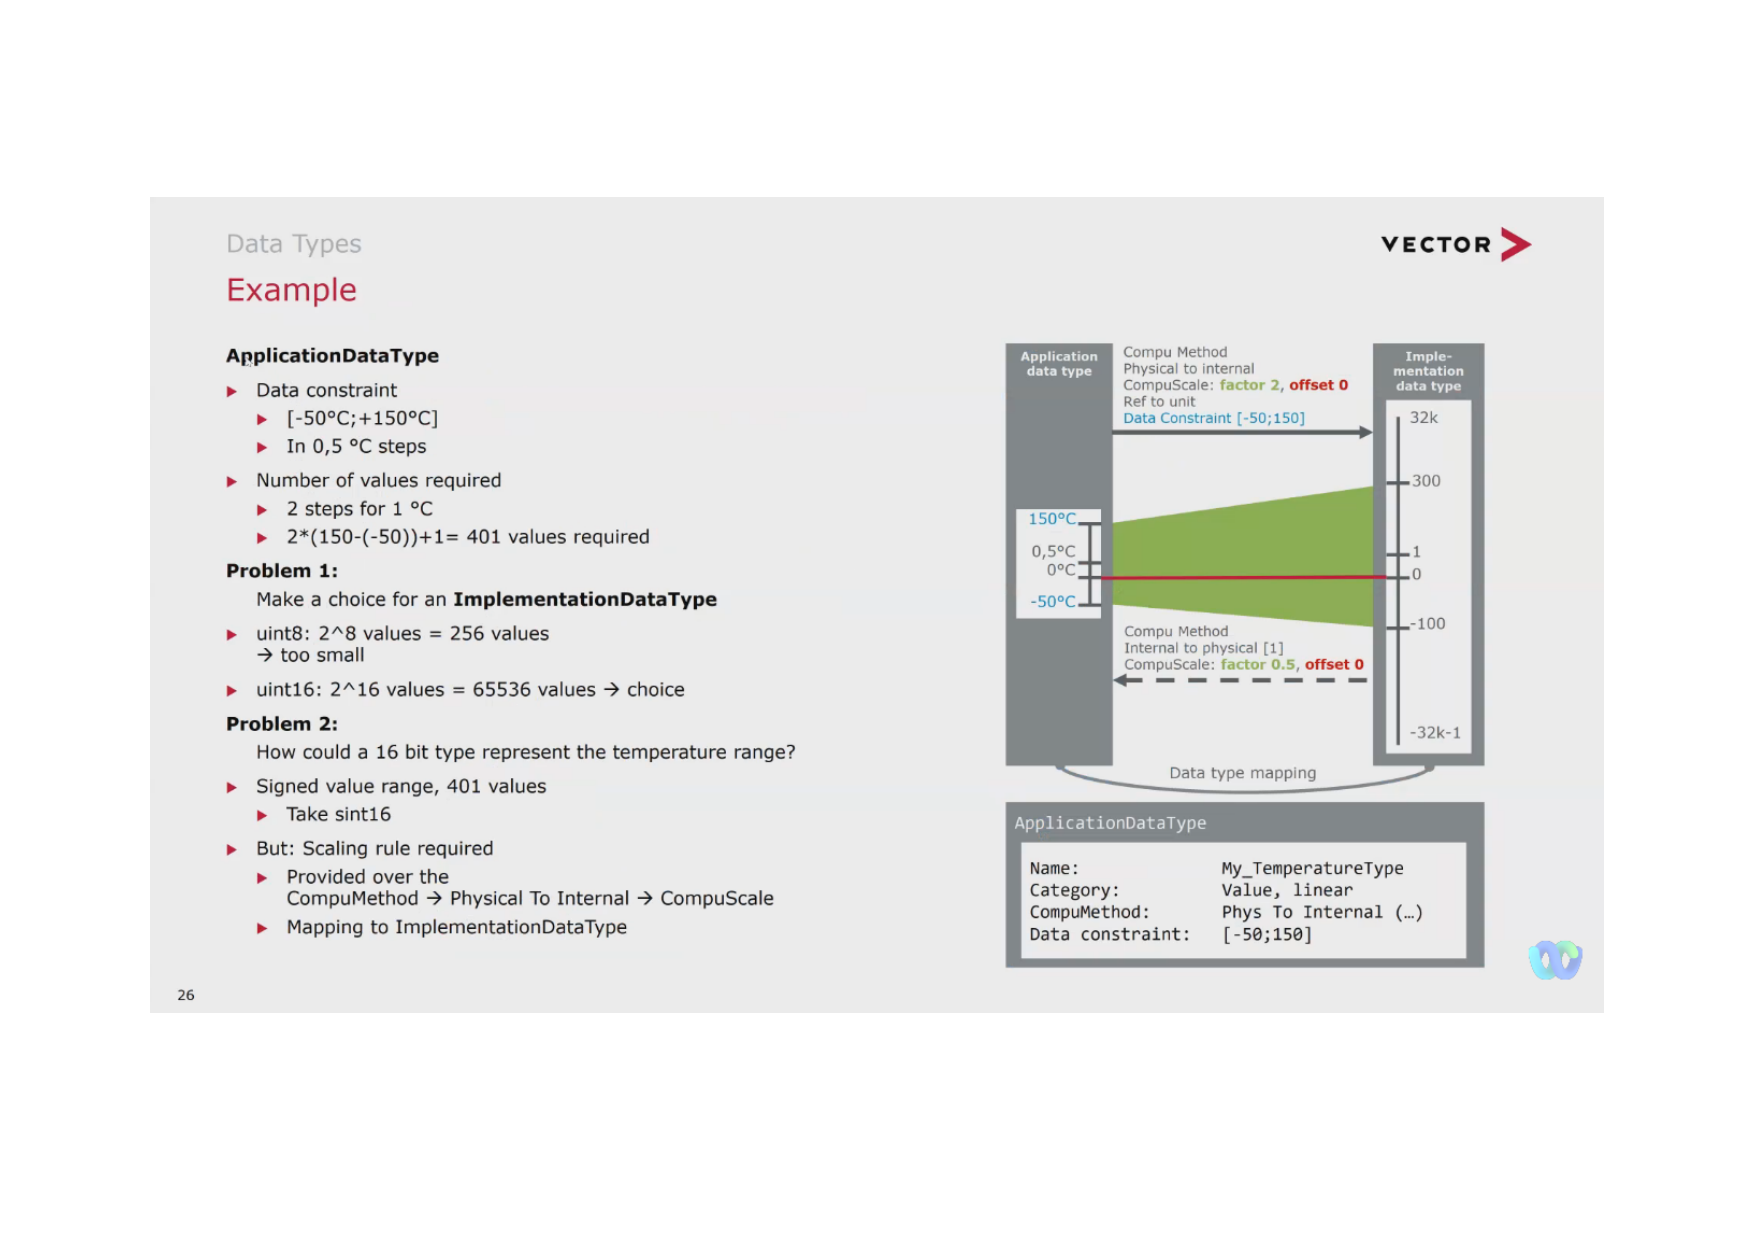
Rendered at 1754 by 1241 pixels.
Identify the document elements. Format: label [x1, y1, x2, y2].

picture [150, 197, 1604, 1013]
